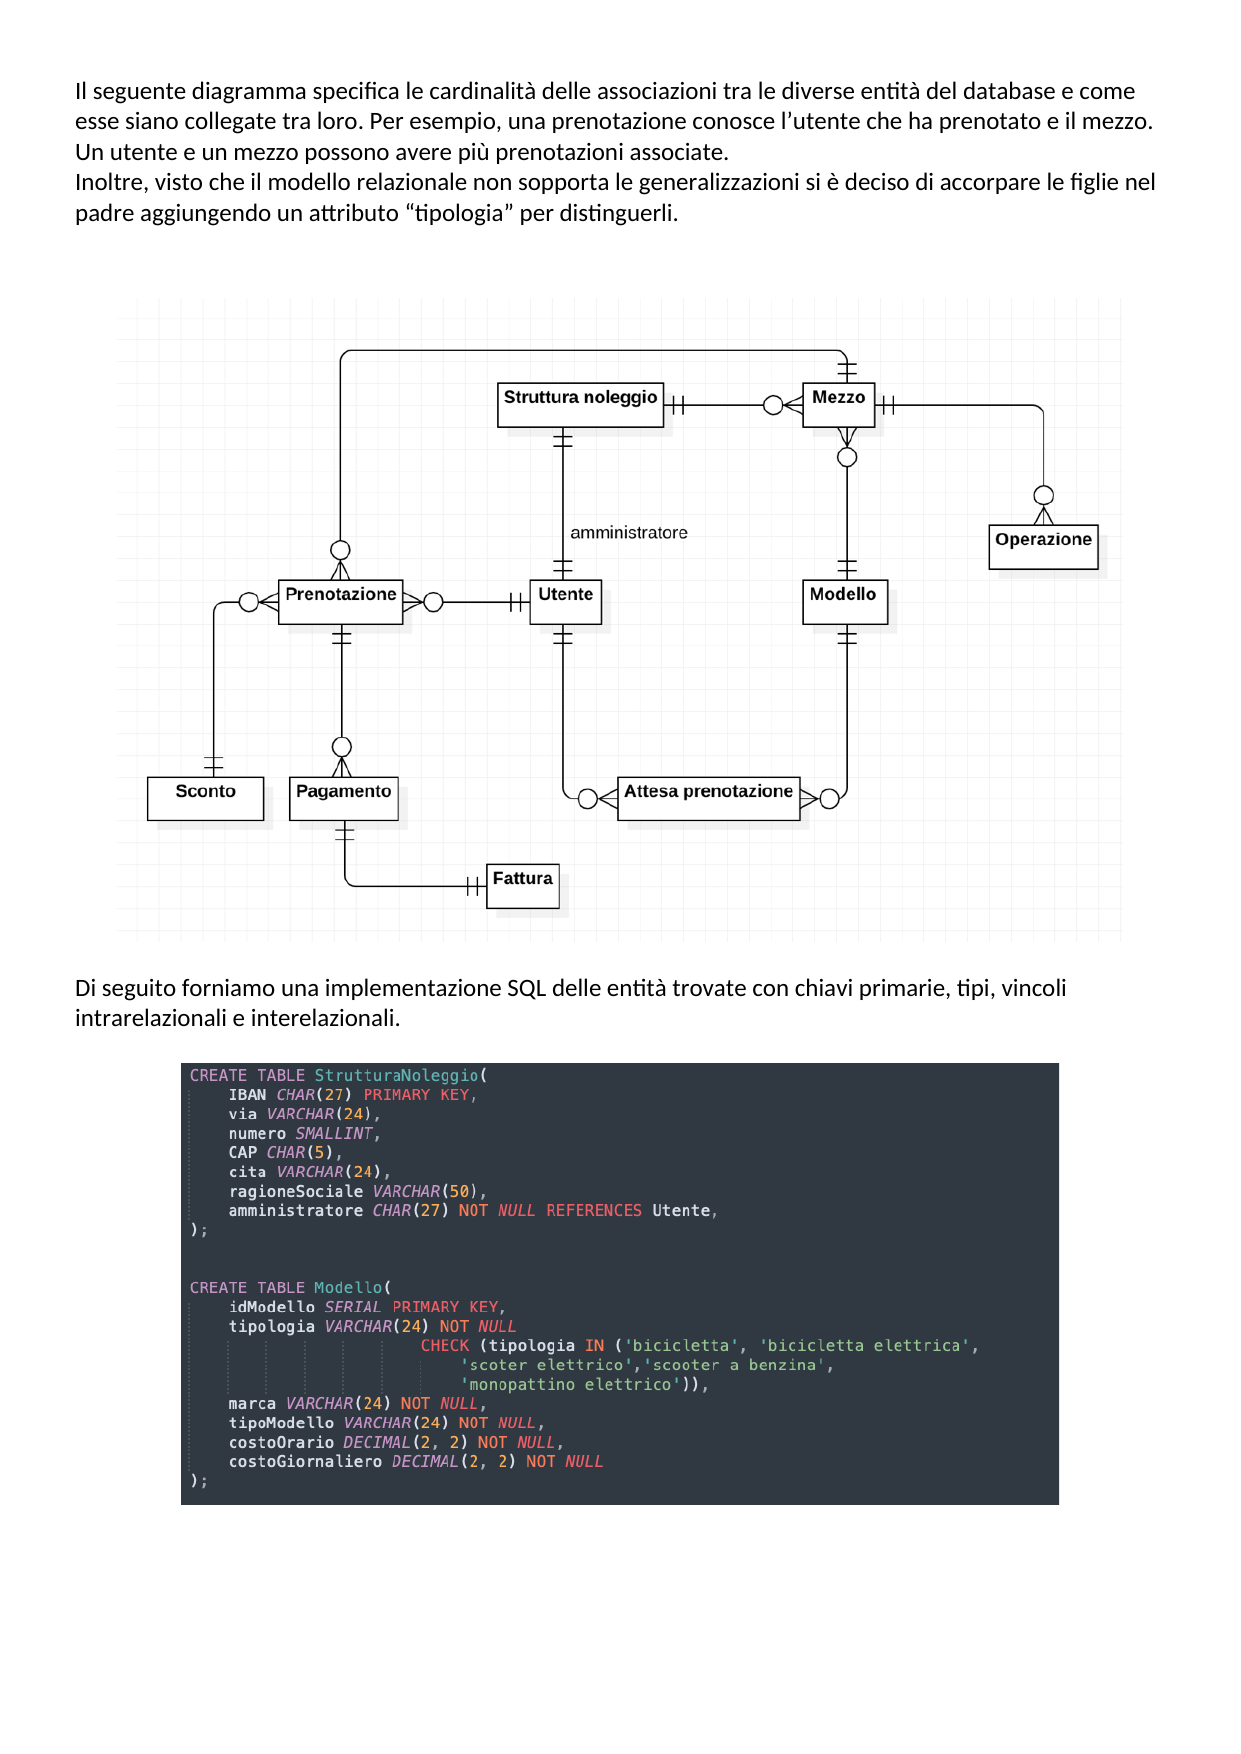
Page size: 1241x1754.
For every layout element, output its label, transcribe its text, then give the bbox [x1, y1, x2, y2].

text Il seguente diagramma specifica le cardinalità delle associazioni tra le diverse entità del database e come esse siano collegate tra loro. Per esempio, una prenotazione conosce l’utente che ha prenotato e il mezzo. Un utente e un mezzo possono avere più prenotazioni associate. [75, 75, 1165, 167]
picture [181, 1063, 1060, 1505]
text Di seguito forniamo una implementazione SQL delle entità trovate con chiavi primarie, tipi, vincoli intrarelazionali e interelazionali. [75, 972, 1165, 1033]
picture [116, 298, 1124, 942]
text Inoltre, visto che il modello relazionale non sopporta le generalizzazioni si è deciso di accorpare le figlie nel padre aggiungendo un attributo “tipologia” per distinguerli. [75, 167, 1165, 228]
